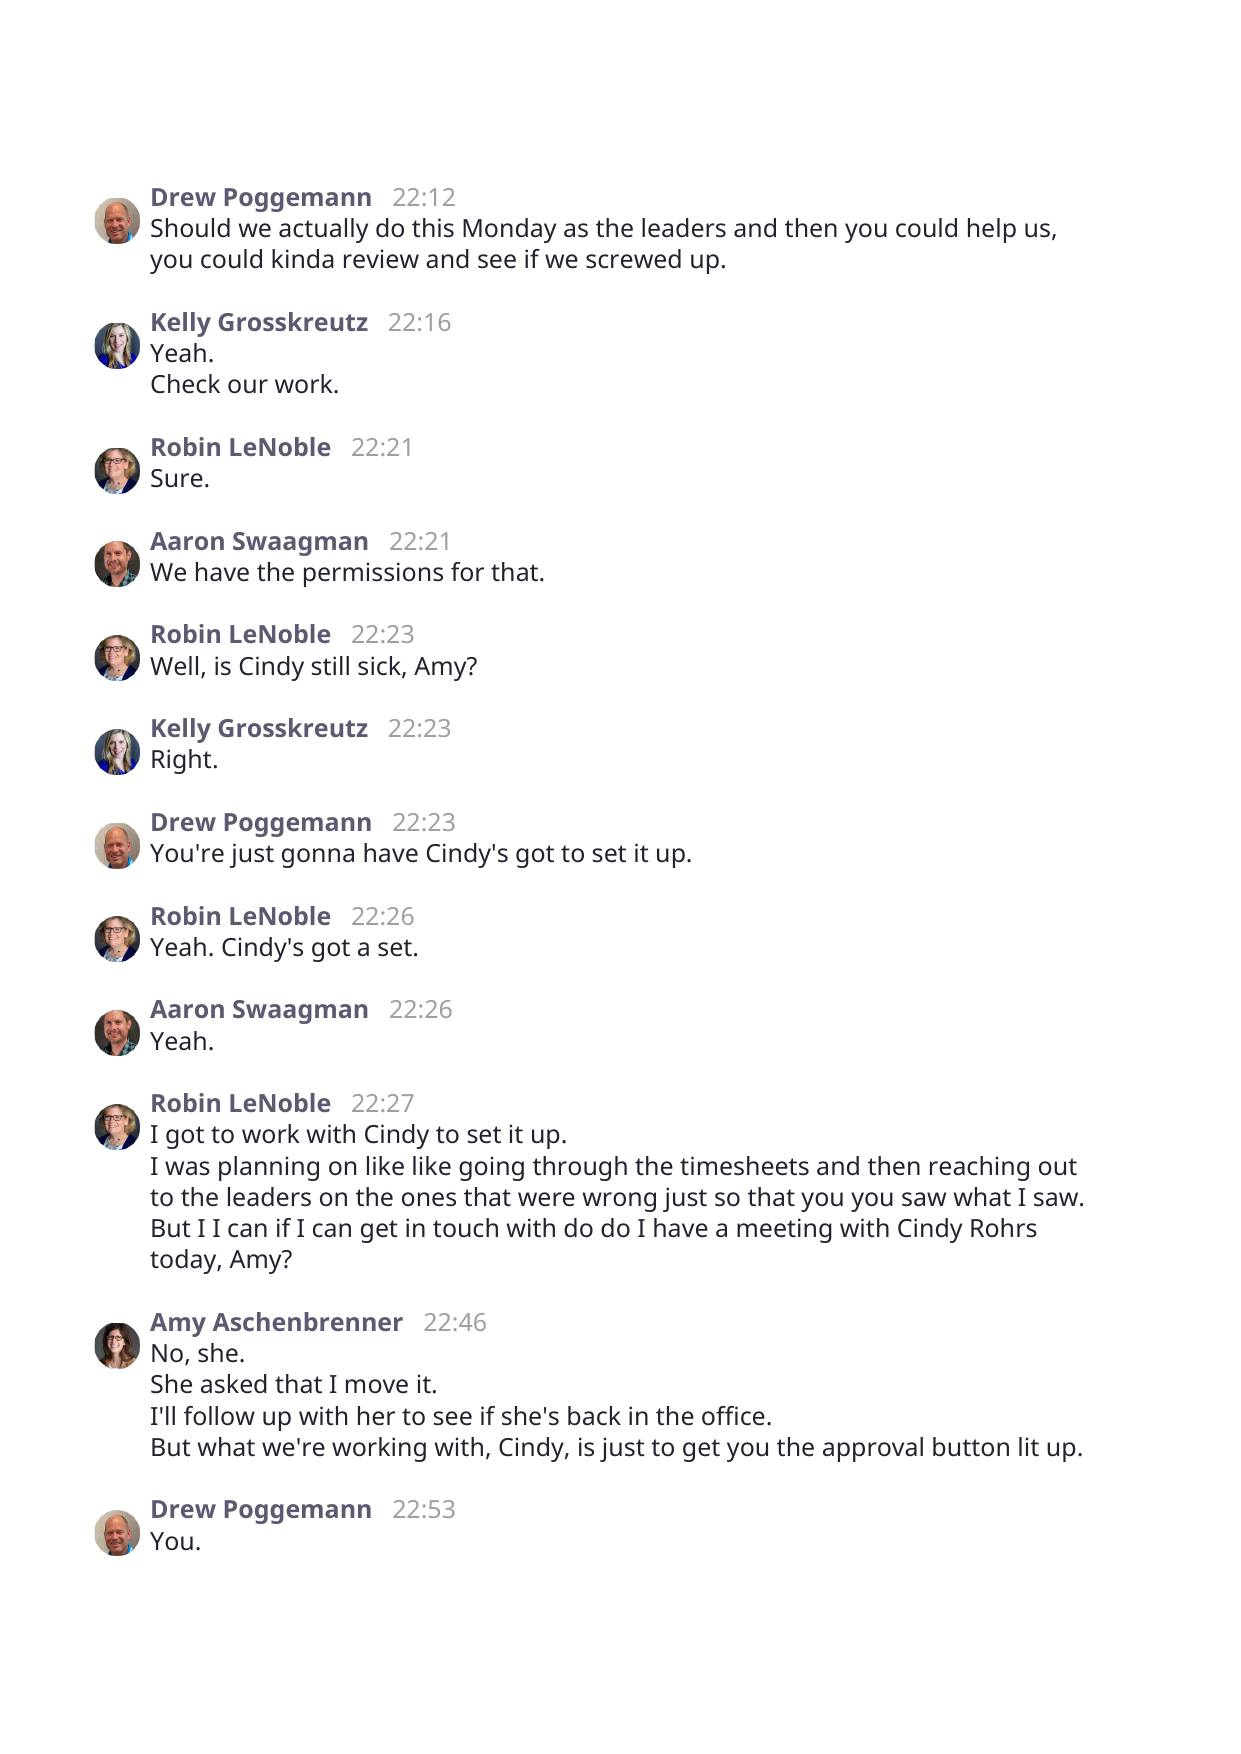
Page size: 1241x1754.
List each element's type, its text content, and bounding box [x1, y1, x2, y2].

picture [94, 1104, 140, 1150]
picture [94, 198, 140, 244]
text Robin LeNoble 22:23 Well, is Cindy still sick, Amy? [150, 587, 1090, 681]
text Aaron Swaagman 22:26 Yeah. [150, 962, 1090, 1056]
picture [94, 323, 140, 369]
text Robin LeNoble 22:27 I got to work with Cindy to set it up. I was planning on like like going through the timesheets and then reaching out to the leaders on the ones that were wrong just so that you you saw what I saw. But I I can if I can get in touch with do do I have a meeting with Cindy Rohrs today, Amy? [150, 1056, 1090, 1275]
picture [94, 448, 140, 494]
text Drew Poggemann 22:12 Should we actually do this Monday as the leaders and then you could help us, you could kinda review and see if we screwed up. [150, 150, 1090, 275]
picture [94, 729, 140, 775]
picture [94, 1510, 140, 1556]
picture [94, 823, 140, 869]
picture [94, 916, 140, 962]
picture [94, 635, 140, 681]
text Kelly Grosskreutz 22:23 Right. [150, 681, 1090, 775]
text Aaron Swaagman 22:21 We have the permissions for that. [150, 494, 1090, 587]
text Robin LeNoble 22:26 Yeah. Cindy's got a set. [150, 869, 1090, 962]
picture [94, 1323, 140, 1369]
text Drew Poggemann 22:23 You're just gonna have Cindy's got to set it up. [150, 775, 1090, 869]
text Amy Aschenbrenner 22:46 No, she. She asked that I move it. I'll follow up with her to see if she's back in the office. But what we're working with, Cindy, is just to get you the approval button lit up. [150, 1275, 1090, 1462]
picture [94, 1010, 140, 1056]
picture [94, 541, 140, 587]
text Kelly Grosskreutz 22:16 Yeah. Check our work. [150, 275, 1090, 400]
text Robin LeNoble 22:21 Sure. [150, 400, 1090, 494]
text Drew Poggemann 22:53 You. [150, 1462, 1090, 1556]
